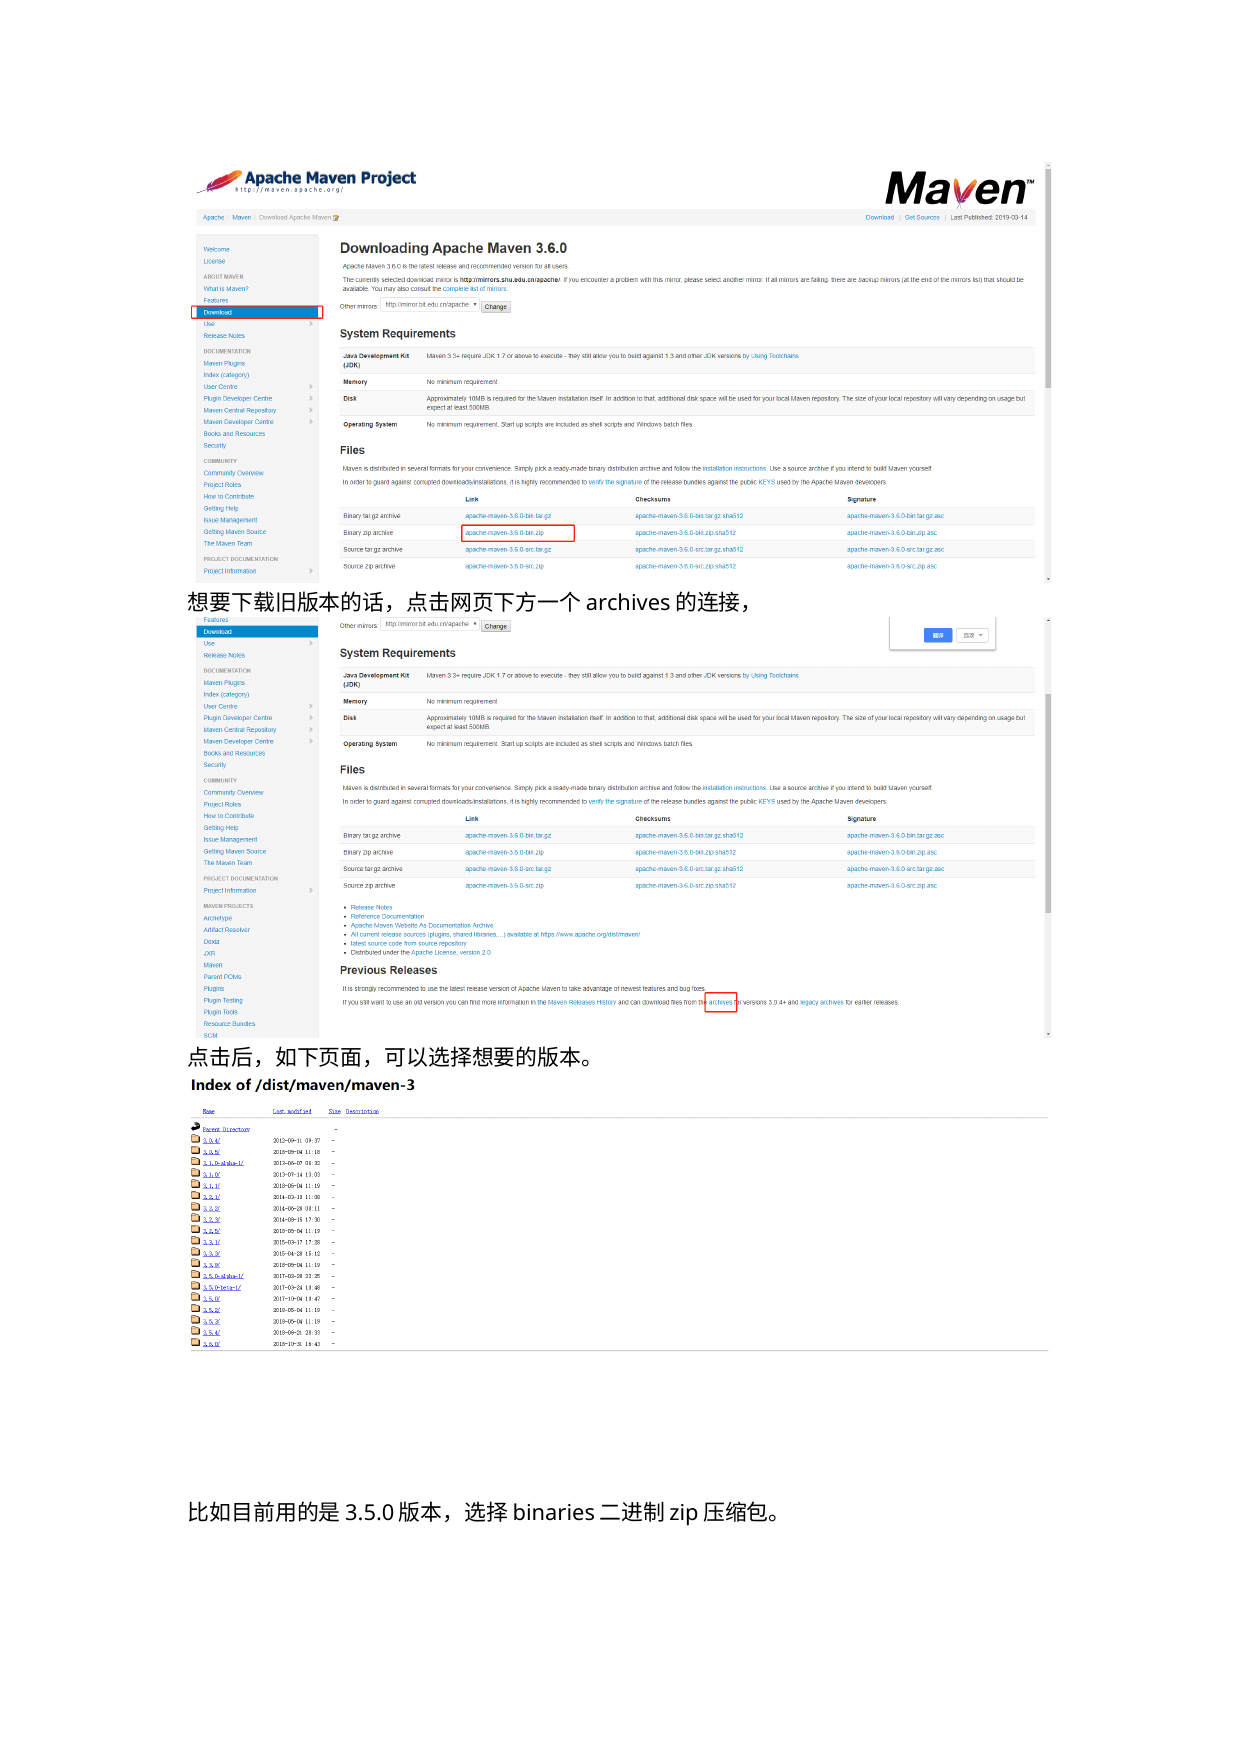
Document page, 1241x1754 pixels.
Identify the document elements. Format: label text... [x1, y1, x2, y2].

text 想要下载旧版本的话，点击网页下方一个archives的连接， [187, 584, 1053, 617]
text 比如目前用的是3.5.0版本，选择binaries二进制zip压缩包。 [187, 1494, 1053, 1527]
picture [187, 1072, 1052, 1493]
picture [187, 162, 1052, 583]
text 点击后，如下页面，可以选择想要的版本。 [187, 1039, 1053, 1072]
picture [187, 617, 1052, 1038]
